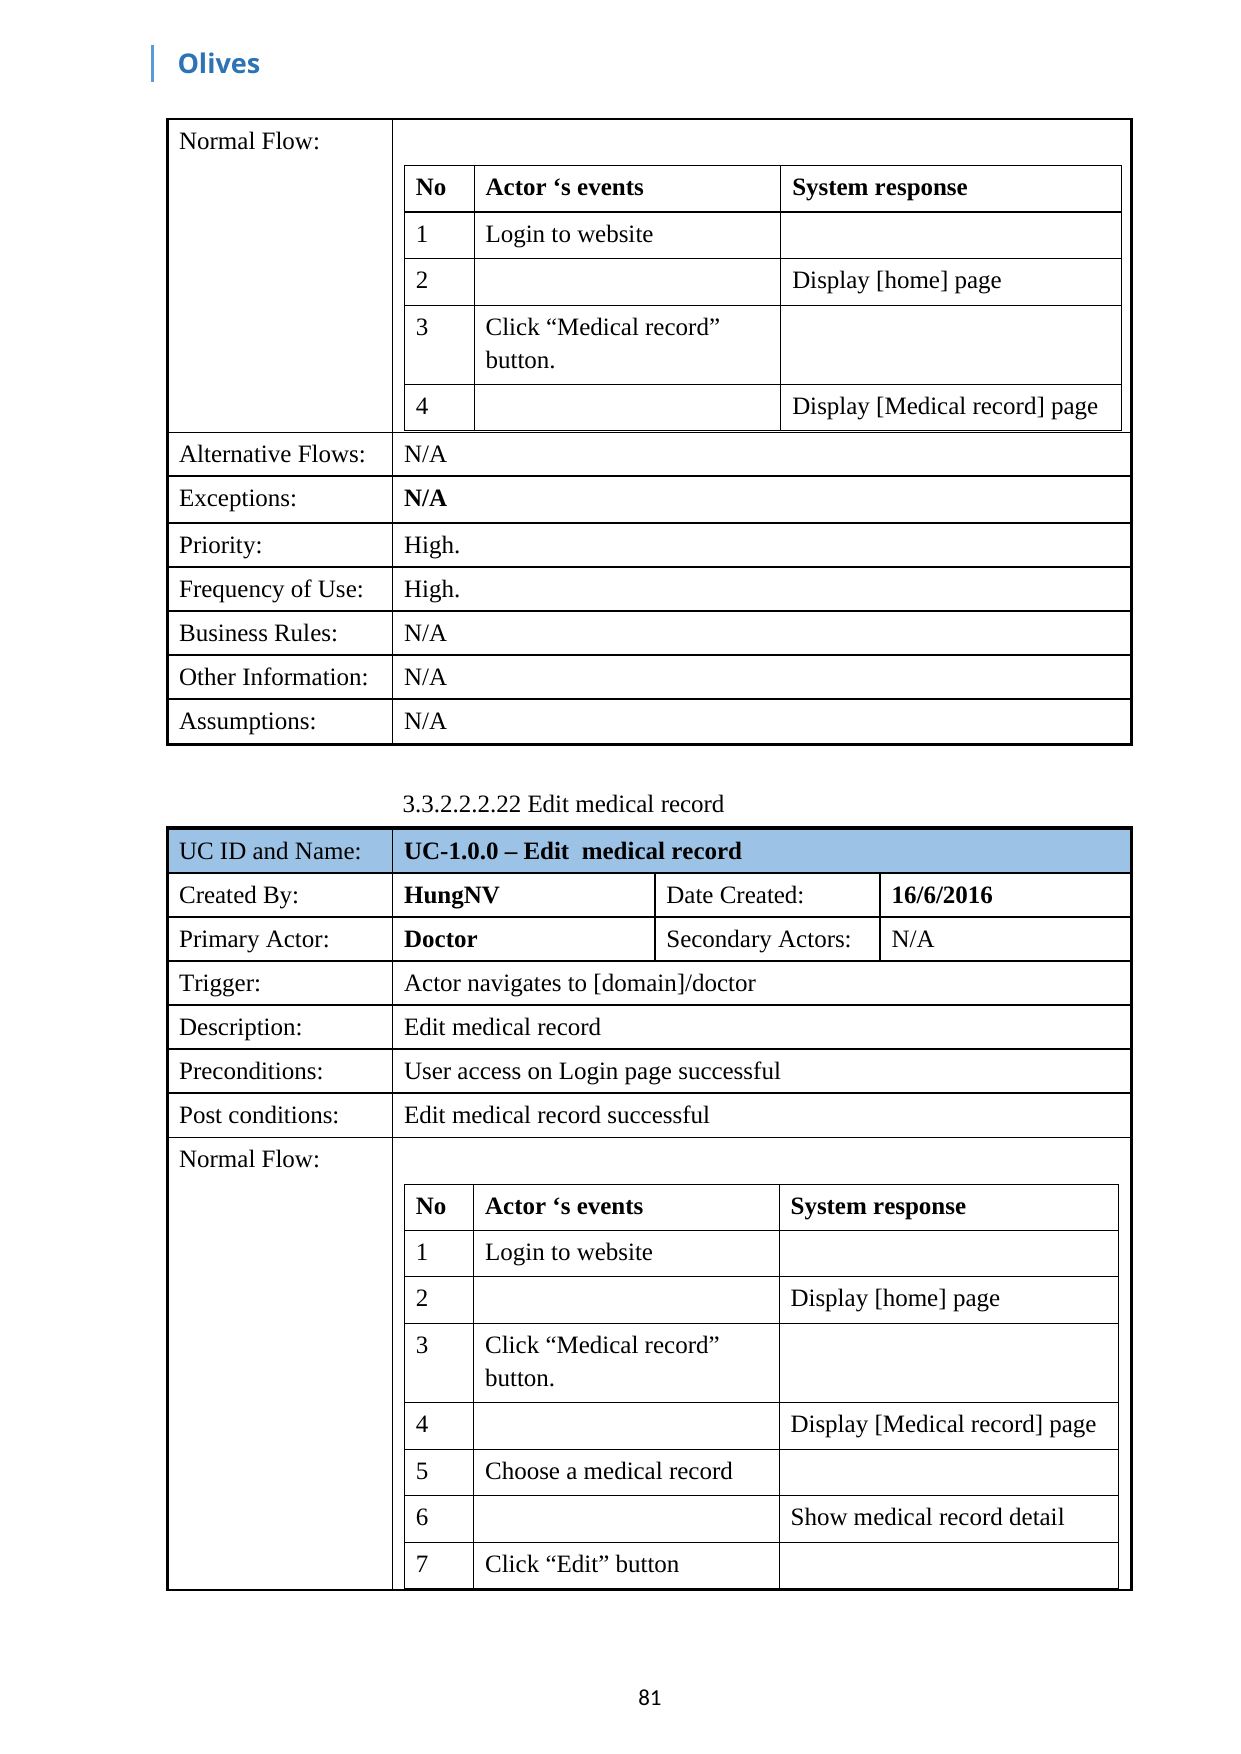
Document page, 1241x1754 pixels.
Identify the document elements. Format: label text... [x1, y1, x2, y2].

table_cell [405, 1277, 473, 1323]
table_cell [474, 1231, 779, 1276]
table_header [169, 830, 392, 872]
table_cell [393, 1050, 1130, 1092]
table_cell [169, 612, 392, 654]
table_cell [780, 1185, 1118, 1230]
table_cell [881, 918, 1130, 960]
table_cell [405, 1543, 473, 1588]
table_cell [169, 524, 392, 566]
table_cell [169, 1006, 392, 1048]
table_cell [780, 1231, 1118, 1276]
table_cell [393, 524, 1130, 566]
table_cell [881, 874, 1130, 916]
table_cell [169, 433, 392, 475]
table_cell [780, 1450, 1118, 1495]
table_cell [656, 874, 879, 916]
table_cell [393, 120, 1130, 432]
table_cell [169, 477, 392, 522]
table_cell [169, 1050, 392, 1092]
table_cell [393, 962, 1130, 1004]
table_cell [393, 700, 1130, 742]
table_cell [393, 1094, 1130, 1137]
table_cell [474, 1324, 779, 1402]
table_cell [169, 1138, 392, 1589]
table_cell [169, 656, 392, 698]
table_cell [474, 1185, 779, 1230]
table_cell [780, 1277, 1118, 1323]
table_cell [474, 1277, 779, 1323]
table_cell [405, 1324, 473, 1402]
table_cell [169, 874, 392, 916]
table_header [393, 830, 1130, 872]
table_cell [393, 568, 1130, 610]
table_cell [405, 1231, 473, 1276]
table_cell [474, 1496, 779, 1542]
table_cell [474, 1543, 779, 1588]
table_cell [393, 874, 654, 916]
text 3.3.2.2.2.22 Edit medical record [327, 789, 1122, 818]
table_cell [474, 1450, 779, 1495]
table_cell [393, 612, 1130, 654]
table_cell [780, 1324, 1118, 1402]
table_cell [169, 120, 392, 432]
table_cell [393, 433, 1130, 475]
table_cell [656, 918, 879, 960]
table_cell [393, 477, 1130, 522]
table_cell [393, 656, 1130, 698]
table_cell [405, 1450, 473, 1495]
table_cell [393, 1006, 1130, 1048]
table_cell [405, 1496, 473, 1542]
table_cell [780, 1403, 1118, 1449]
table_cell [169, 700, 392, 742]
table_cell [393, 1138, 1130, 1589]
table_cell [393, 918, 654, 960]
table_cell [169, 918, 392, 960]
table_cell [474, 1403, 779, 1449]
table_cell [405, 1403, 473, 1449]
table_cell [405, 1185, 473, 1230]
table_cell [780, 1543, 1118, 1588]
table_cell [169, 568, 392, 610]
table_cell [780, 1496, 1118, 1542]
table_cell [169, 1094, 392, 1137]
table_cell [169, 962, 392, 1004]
